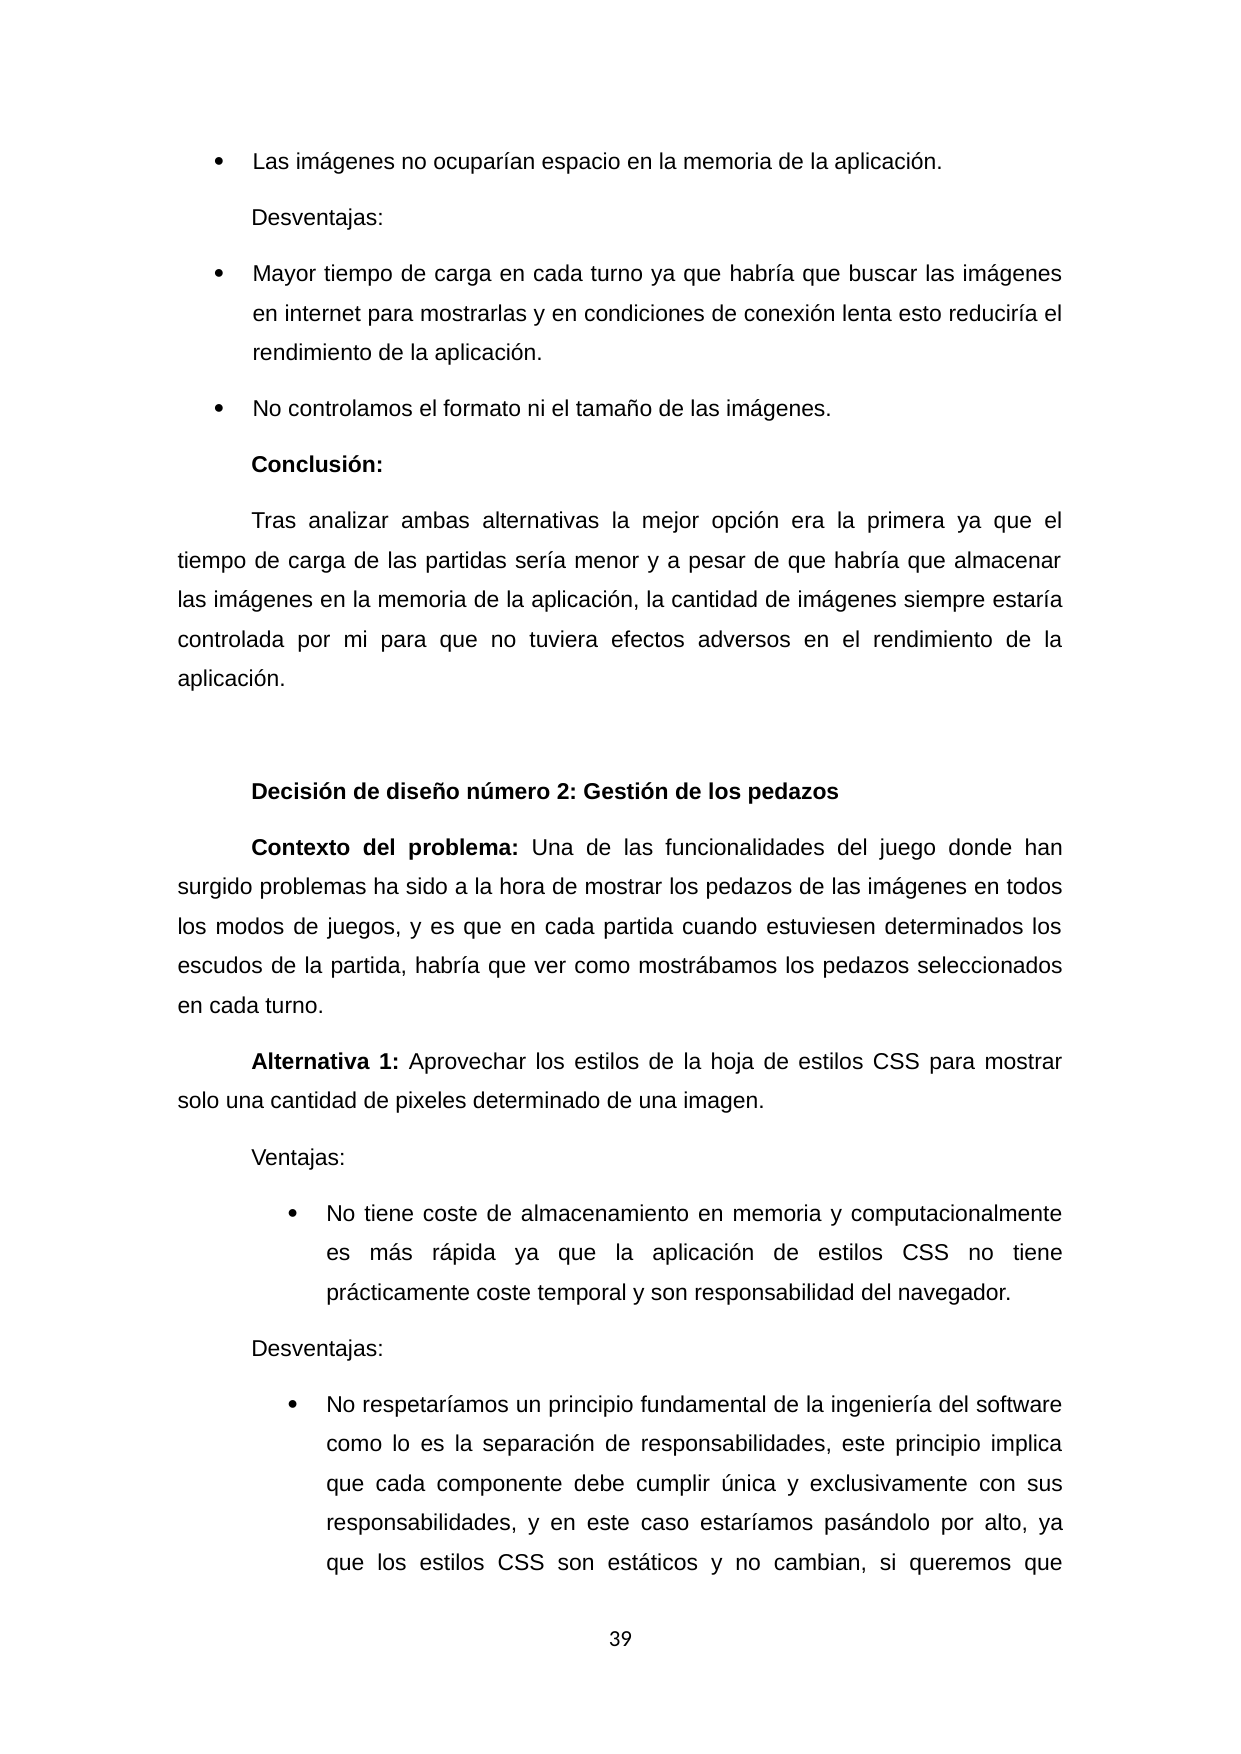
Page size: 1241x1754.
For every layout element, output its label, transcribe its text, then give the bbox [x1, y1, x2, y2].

text Desventajas: [177, 1335, 1063, 1361]
text Desventajas: [177, 204, 1063, 230]
list Mayor tiempo de carga en cada turno ya que habría que buscar las imágenes en internet para mostrarlas y en condiciones de conexión lenta esto reduciría el rendimiento de la aplicación. [215, 260, 1063, 365]
text Alternativa 1: Aprovechar los estilos de la hoja de estilos CSS para mostrar solo una cantidad de pixeles determinado de una imagen. [177, 1048, 1063, 1114]
text Ventajas: [177, 1143, 1063, 1170]
text Contexto del problema: Una de las funcionalidades del juego donde han surgido problemas ha sido a la hora de mostrar los pedazos de las imágenes en todos los modos de juegos, y es que en cada partida cuando estuviesen determinados los escudos de la partida, habría que ver como mostrábamos los pedazos seleccionados en cada turno. [177, 834, 1063, 1018]
text Conclusión: [177, 451, 1063, 478]
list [288, 1391, 1063, 1575]
list No tiene coste de almacenamiento en memoria y computacionalmente es más rápida ya que la aplicación de estilos CSS no tiene prácticamente coste temporal y son responsabilidad del navegador. [288, 1199, 1063, 1305]
text Tras analizar ambas alternativas la mejor opción era la primera ya que el tiempo de carga de las partidas sería menor y a pesar de que habría que almacenar las imágenes en la memoria de la aplicación, la cantidad de imágenes siempre estaría controlada por mi para que no tuviera efectos adversos en el rendimiento de la aplicación. [177, 507, 1063, 692]
list Las imágenes no ocuparían espacio en la memoria de la aplicación. [215, 148, 1063, 174]
list No controlamos el formato ni el tamaño de las imágenes. [215, 395, 1063, 421]
text Decisión de diseño número 2: Gestión de los pedazos [177, 778, 1063, 804]
